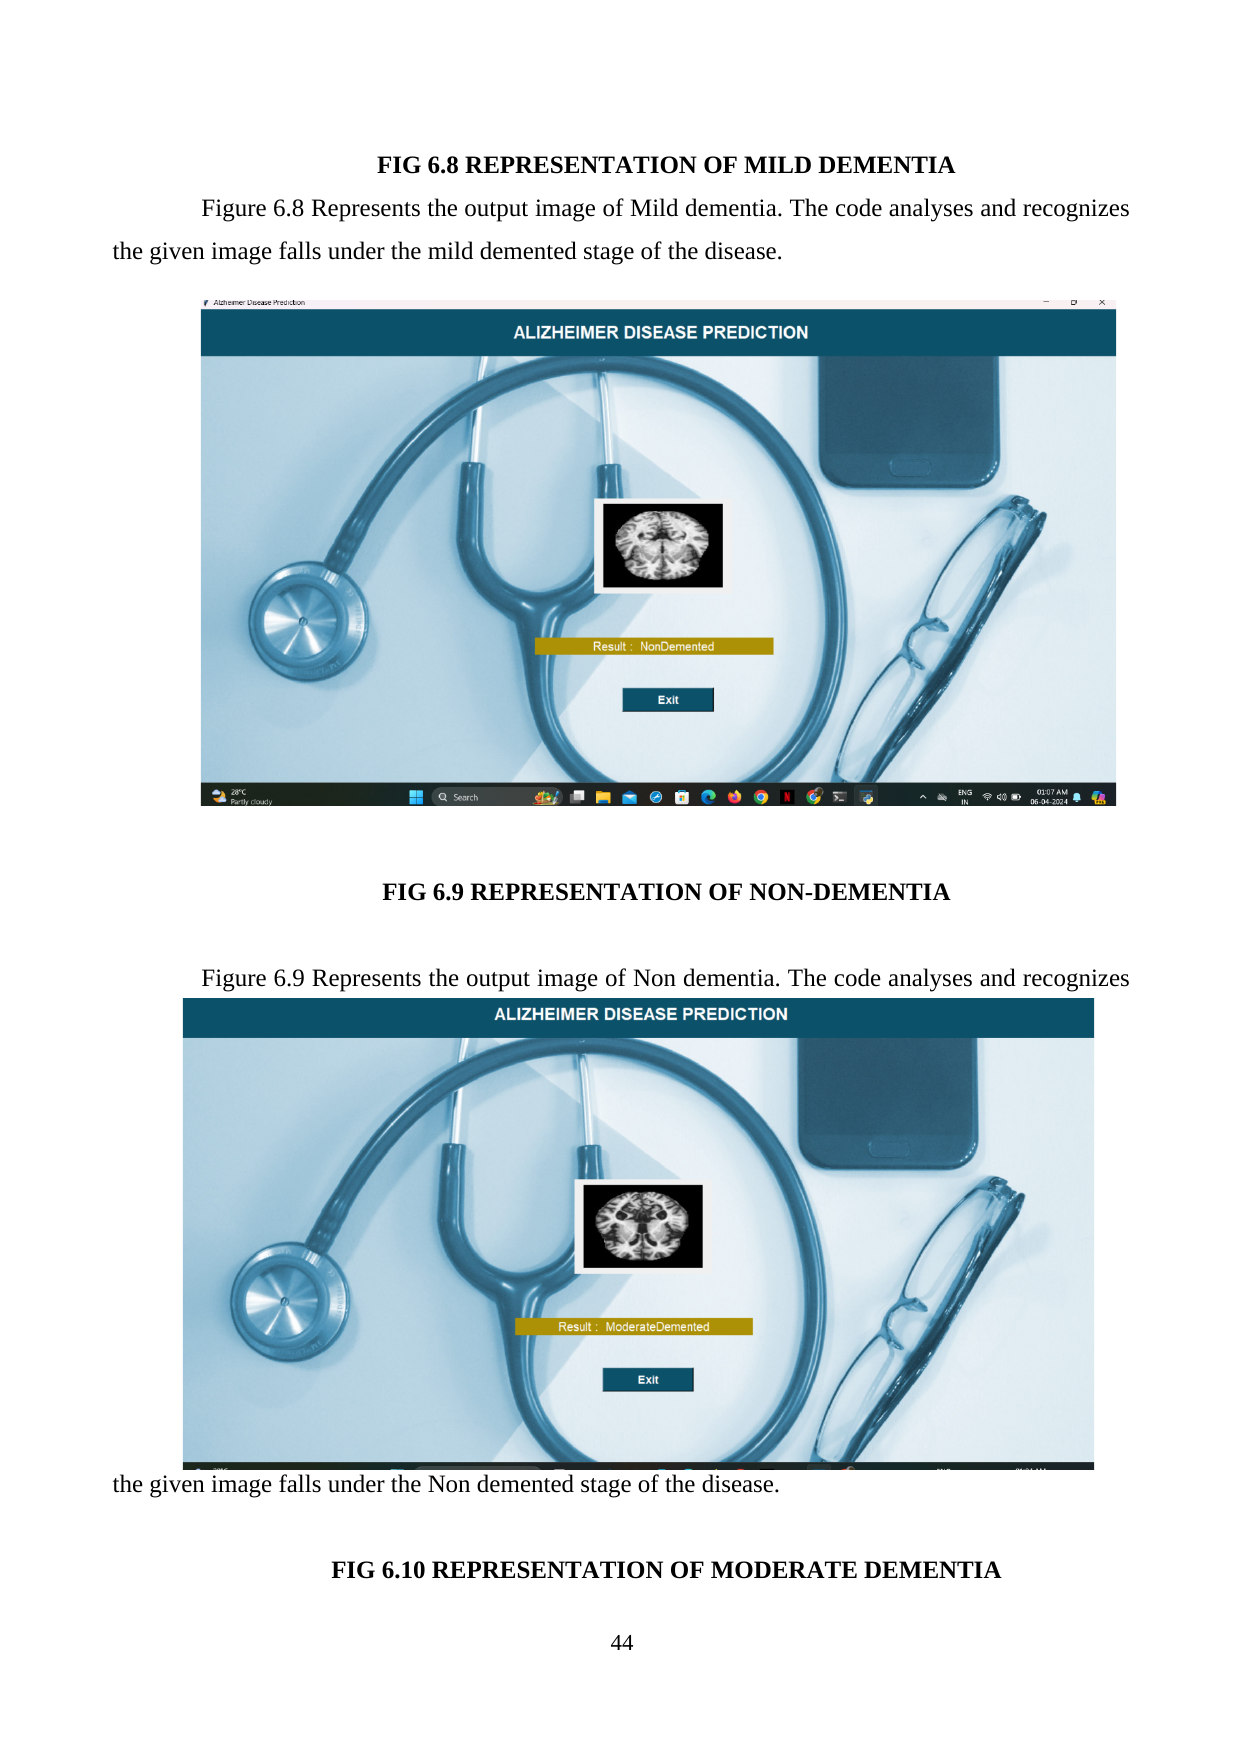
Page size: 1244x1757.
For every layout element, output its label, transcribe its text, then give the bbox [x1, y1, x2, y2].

text Figure 6.8 Represents the output image of Mild dementia. The code analyses and recognizes the given image falls under the mild demented stage of the disease. [112, 193, 1131, 265]
text FIG 6.10 REPRESENTATION OF MODERATE DEMENTIA [112, 1556, 1131, 1584]
text FIG 6.9 REPRESENTATION OF NON-DEMENTIA [112, 877, 1131, 906]
text FIG 6.8 REPRESENTATION OF MILD DEMENTIA [112, 150, 1131, 179]
picture [182, 998, 1095, 1470]
picture [200, 300, 1117, 806]
